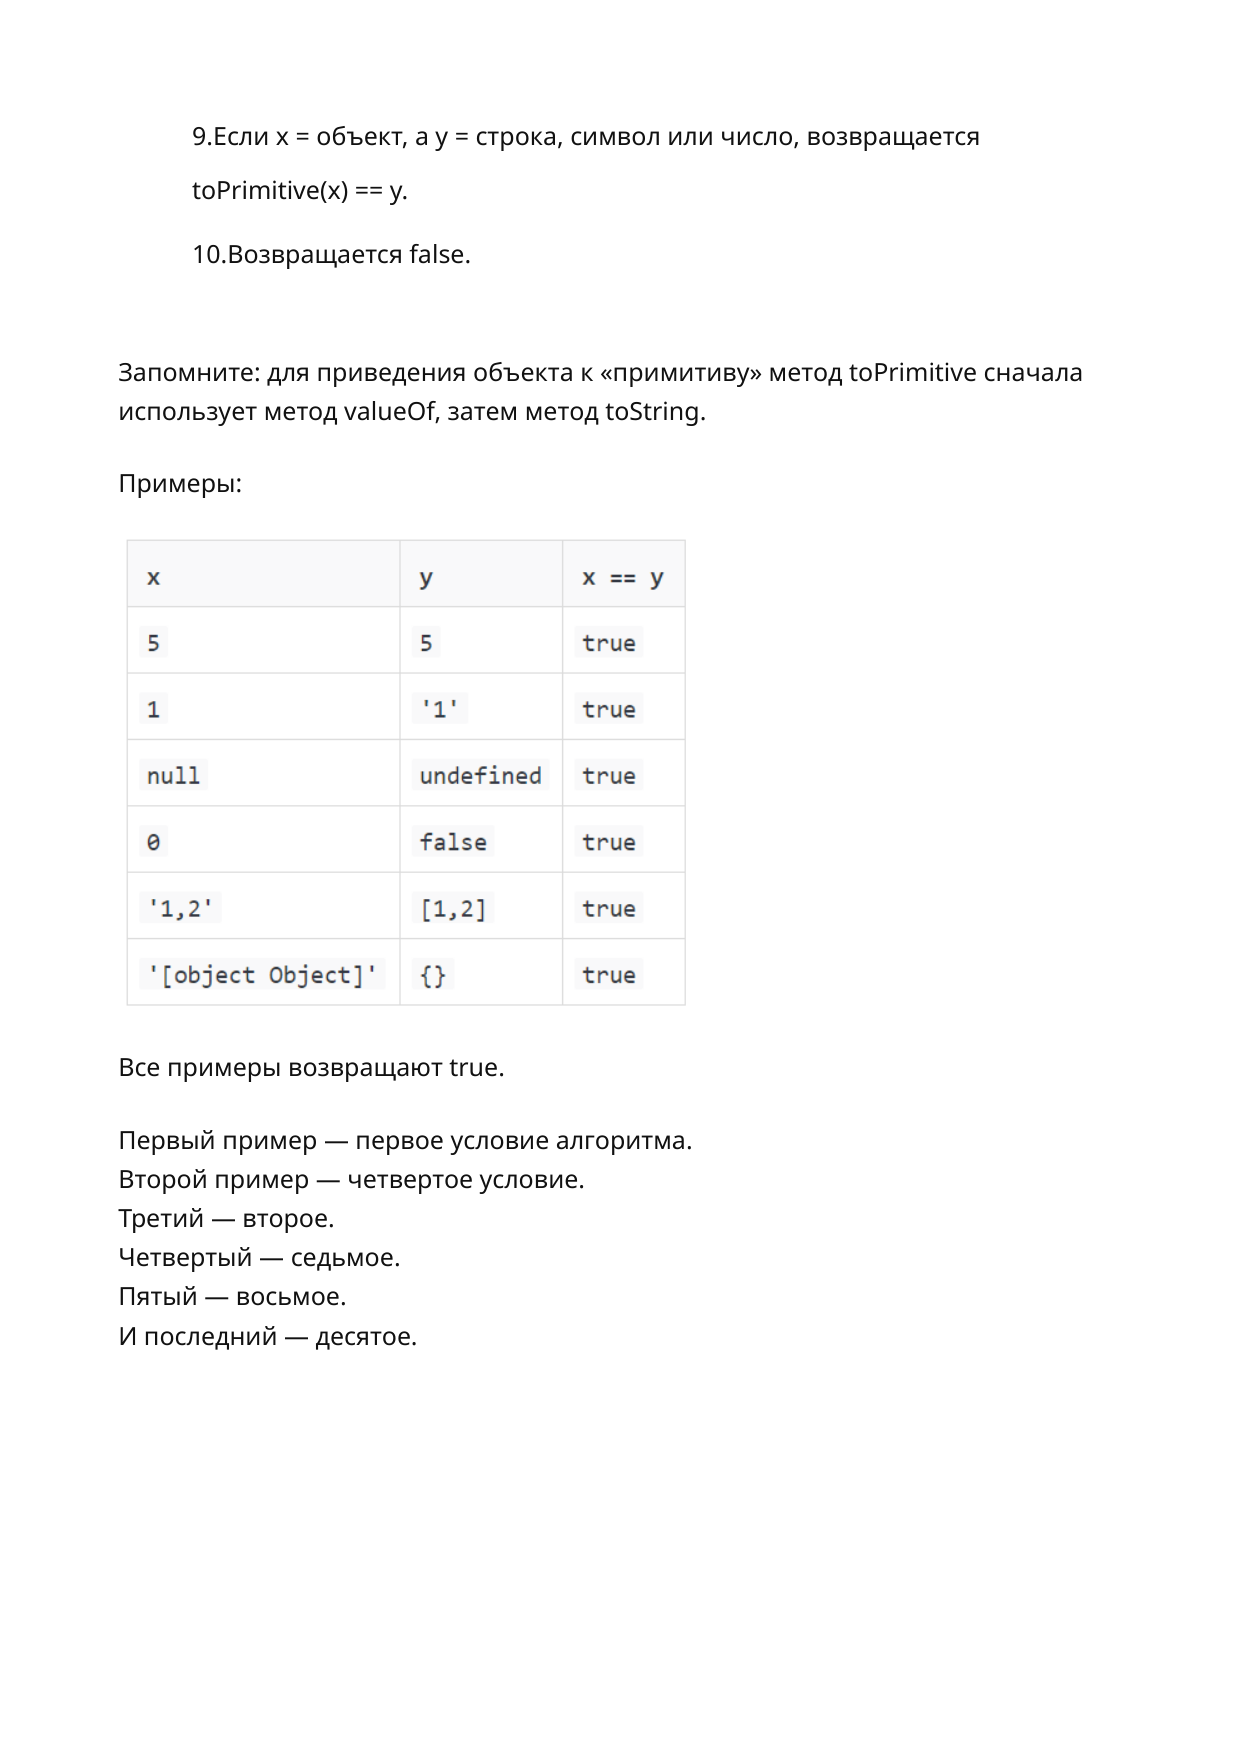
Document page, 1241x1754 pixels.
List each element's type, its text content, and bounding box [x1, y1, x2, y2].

picture [118, 537, 691, 1012]
list Если x = объект, а y = строка, символ или число, возвращается toPrimitive(x) == y. [192, 118, 1122, 207]
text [118, 320, 1122, 1385]
list Возвращается false. [192, 236, 1122, 271]
